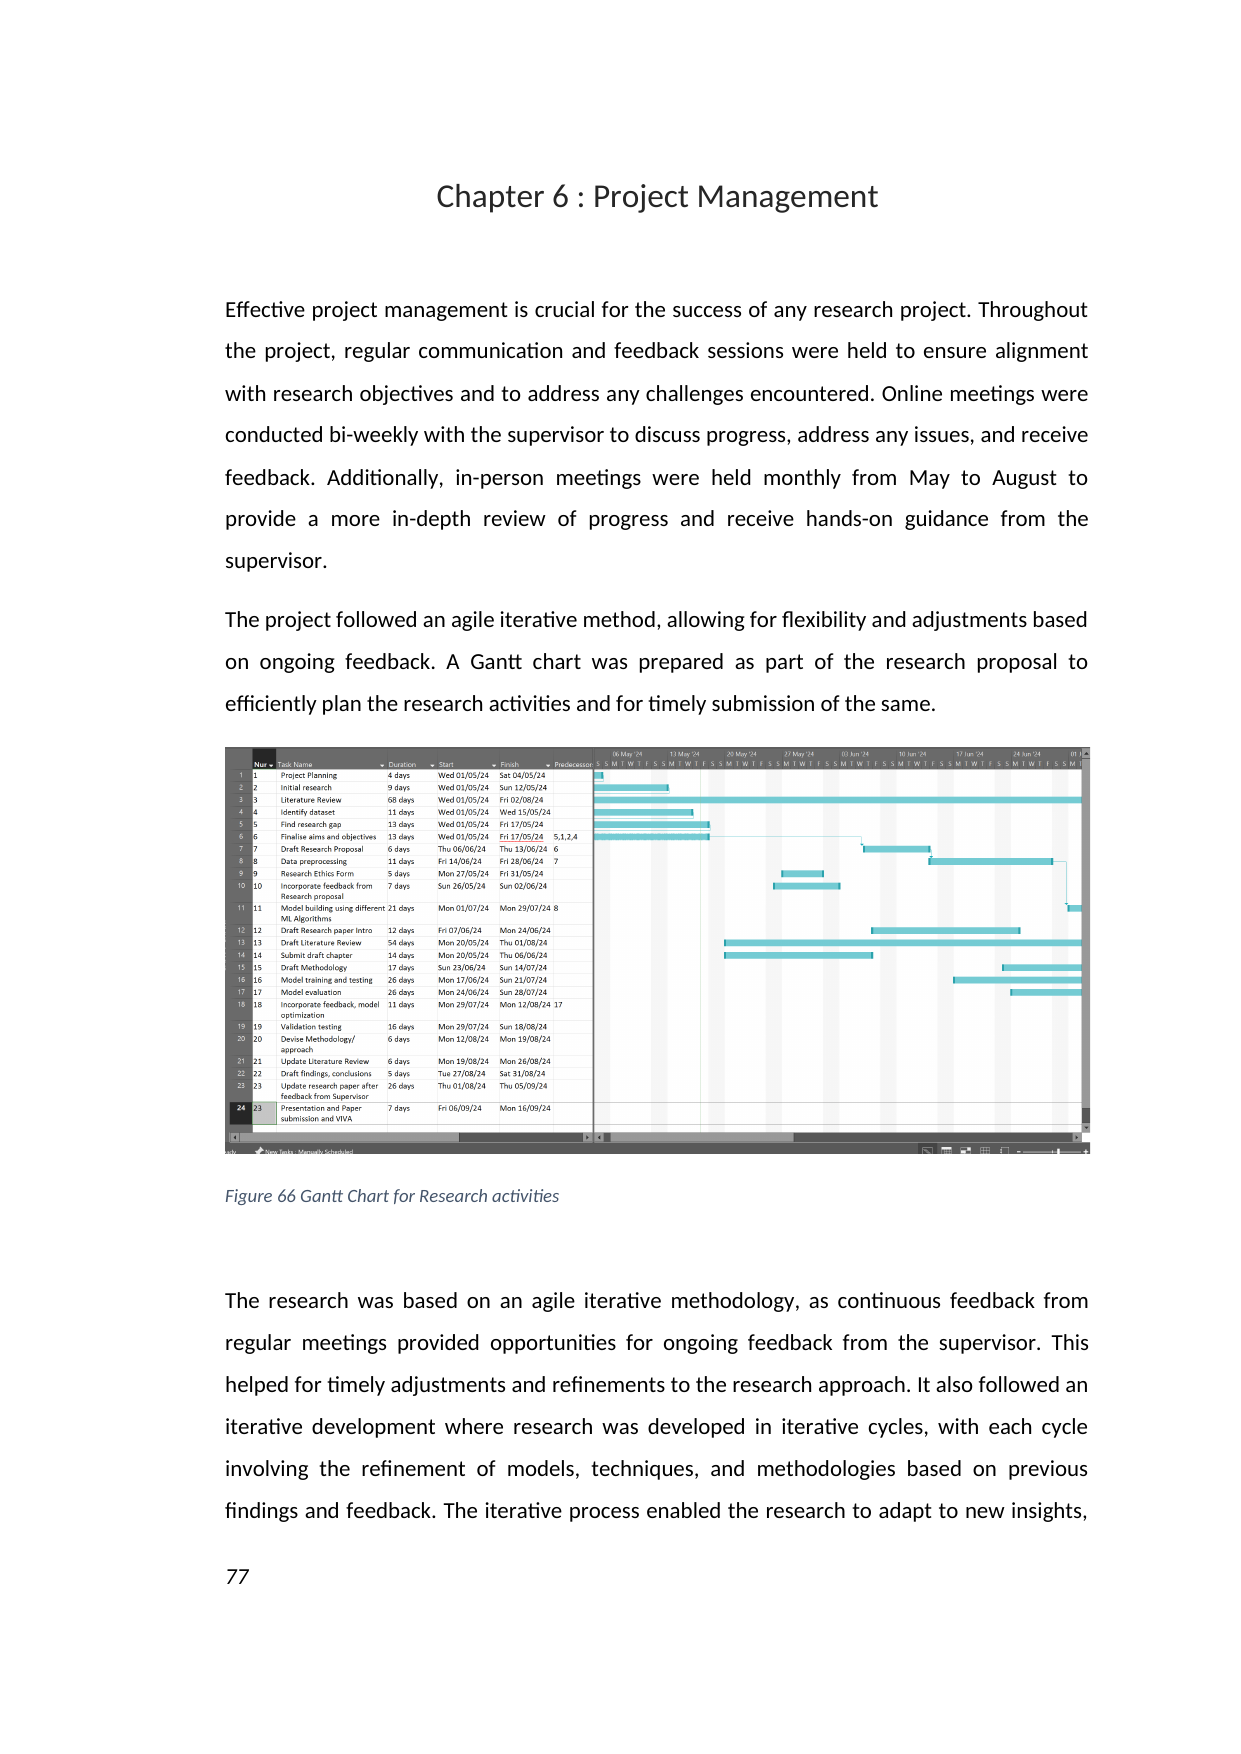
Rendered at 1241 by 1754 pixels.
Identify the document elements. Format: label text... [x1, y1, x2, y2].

subtitle Chapter 6 : Project Management [225, 175, 1090, 216]
picture [225, 747, 1091, 1154]
text Figure 66 Gantt Chart for Research activities [225, 1184, 1090, 1207]
text Effective project management is crucial for the success of any research project. Throughout the project, regular communication and feedback sessions were held to ensure alignment with research objectives and to address any challenges encountered. Online meetings were conducted bi-weekly with the supervisor to discuss progress, address any issues, and receive feedback. Additionally, in-person meetings were held monthly from May to August to provide a more in-depth review of progress and receive hands-on guidance from the supervisor. [225, 295, 1090, 574]
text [225, 1287, 1090, 1524]
text The project followed an agile iterative method, allowing for flexibility and adjustments based on ongoing feedback. A Gantt chart was prepared as part of the research proposal to efficiently plan the research activities and for timely submission of the same. [225, 605, 1090, 717]
